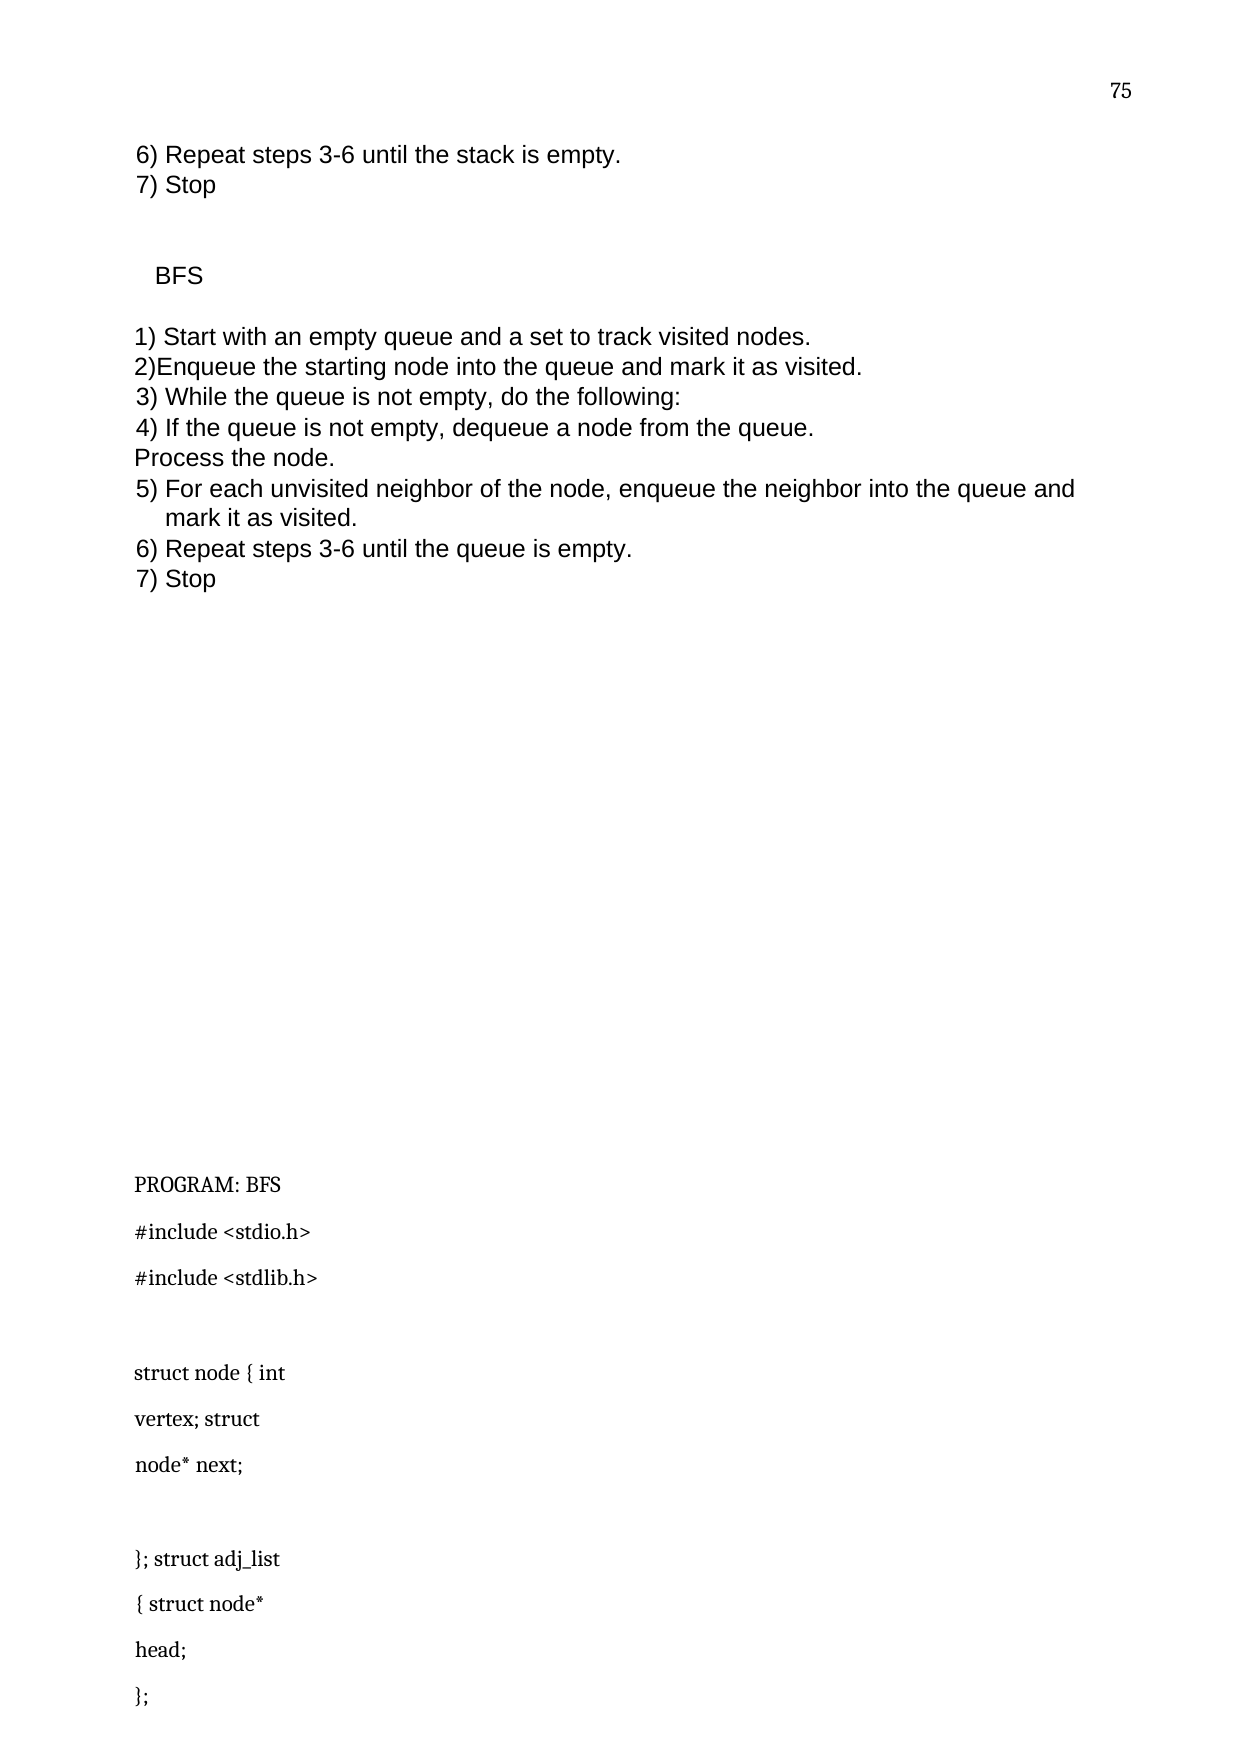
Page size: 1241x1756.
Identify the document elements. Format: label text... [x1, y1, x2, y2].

text #include <stdio.h> [134, 1218, 595, 1245]
text PROGRAM: BFS [134, 1172, 595, 1198]
text Process the node. [134, 443, 1119, 472]
text struct node { int vertex; struct node* next; [134, 1360, 310, 1478]
text 2)Enqueue the starting node into the queue and mark it as visited. [134, 352, 1119, 381]
text }; struct adj_list { struct node* head; [134, 1545, 315, 1663]
text 1) Start with an empty queue and a set to track visited nodes. [134, 321, 1119, 350]
text BFS [134, 261, 1119, 289]
list If the queue is not empty, dequeue a node from the queue. [136, 413, 1119, 441]
text }; [134, 1683, 595, 1709]
list Repeat steps 3-6 until the queue is empty. [136, 534, 1119, 563]
list Repeat steps 3-6 until the stack is empty. [136, 139, 1119, 168]
list While the queue is not empty, do the following: [136, 382, 1119, 411]
list For each unvisited neighbor of the node, enqueue the neighbor into the queue and mark it as visited. [136, 473, 1119, 532]
text #include <stdlib.h> [134, 1265, 595, 1291]
list Stop [136, 170, 1119, 199]
list Stop [136, 564, 1119, 593]
